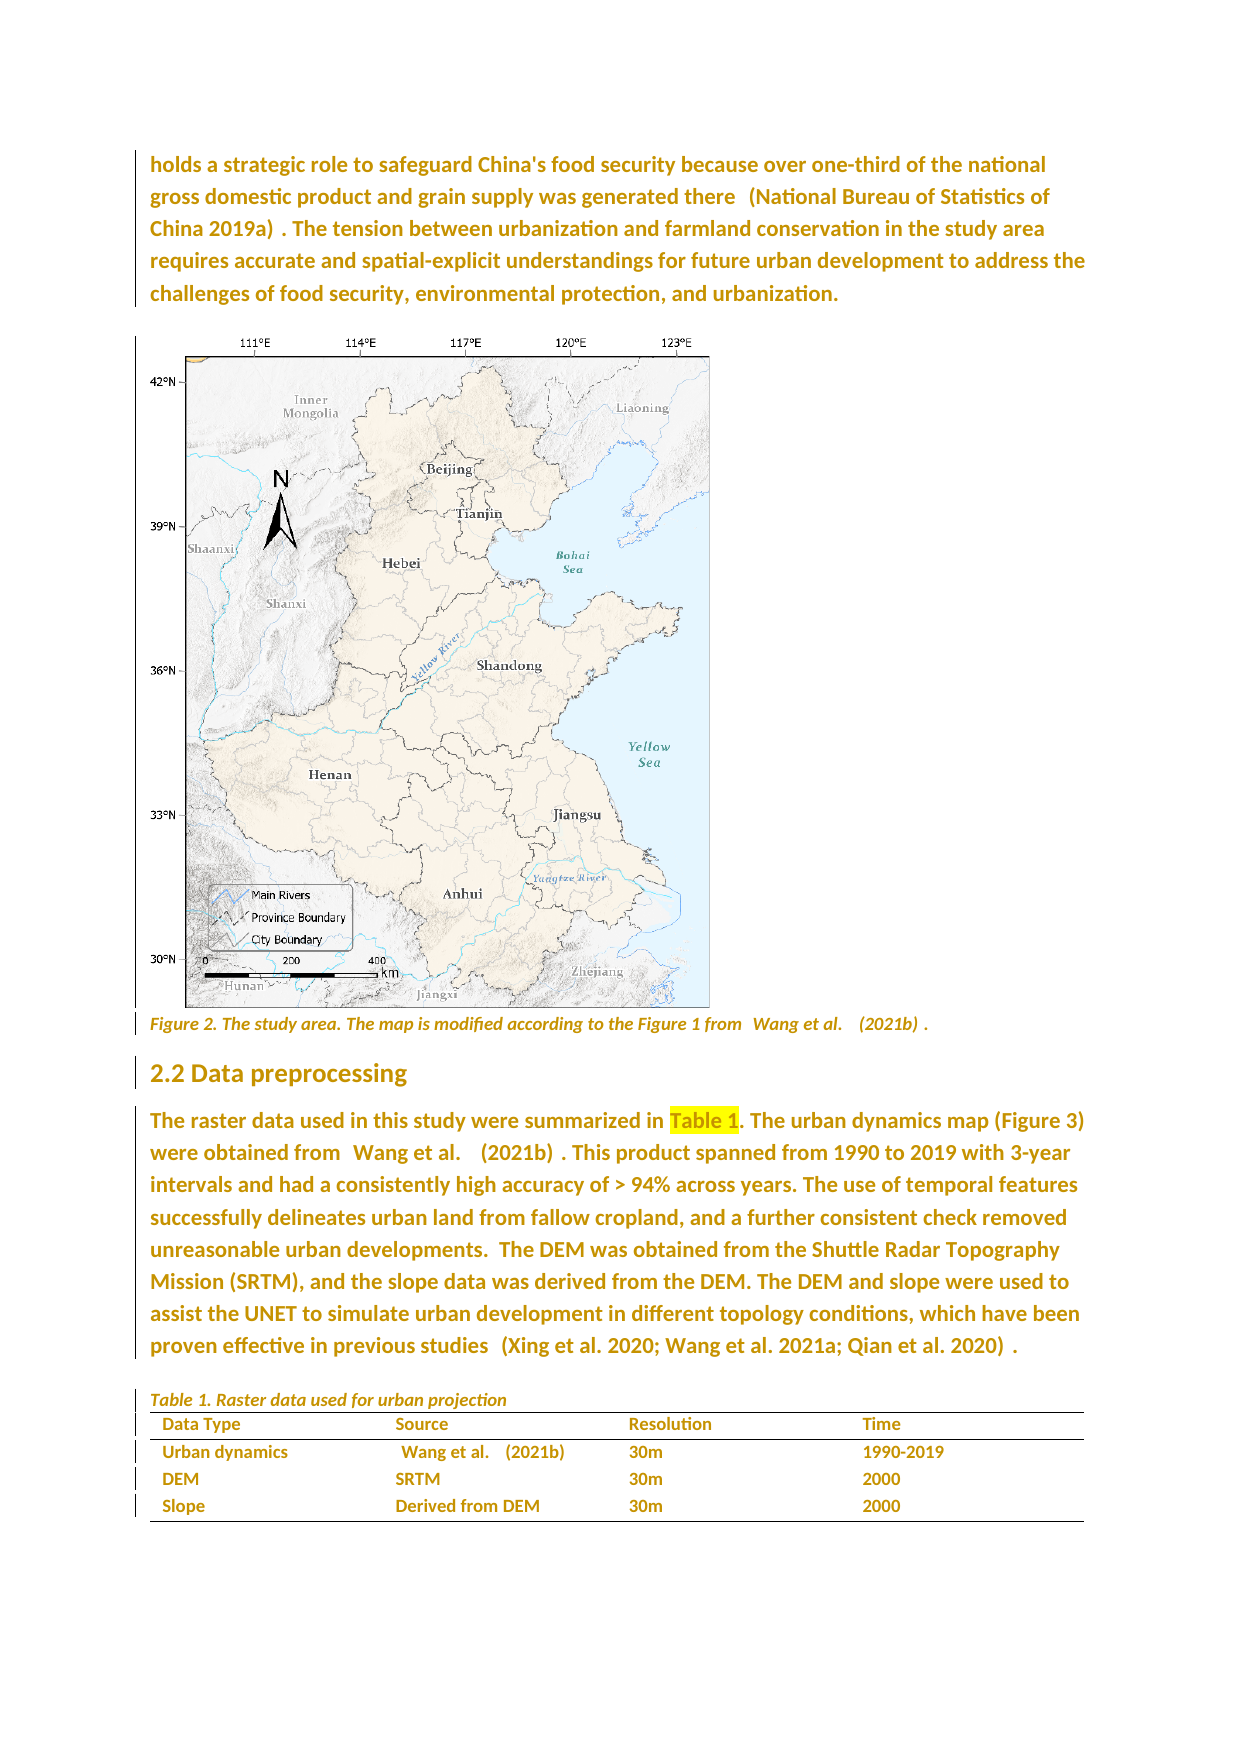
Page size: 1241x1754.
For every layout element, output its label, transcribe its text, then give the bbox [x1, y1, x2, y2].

table_cell Urban dynamics [150, 1440, 383, 1467]
table_cell 1990-2019 [850, 1440, 1084, 1467]
table_header Source [383, 1413, 617, 1439]
subtitle 2.2 Data preprocessing [150, 1056, 1090, 1089]
table_cell 2000 [850, 1467, 1084, 1494]
table_cell SRTM [383, 1467, 617, 1494]
picture [150, 336, 710, 1008]
table_header Time [850, 1413, 1084, 1439]
table_cell 30m [617, 1494, 850, 1521]
text The raster data used in this study were summarized in Table 1. The urban dynamics map (Figure 3) were obtained from . This product spanned from 1990 to 2019 with 3-year intervals and had a consistently high accuracy of > 94% across years. The use of temporal features successfully delineates urban land from fallow cropland, and a further consistent check removed unreasonable urban developments. The DEM was obtained from the Shuttle Radar Topography Mission (SRTM), and the slope data was derived from the DEM. The DEM and slope were used to assist the UNET to simulate urban development in different topology conditions, which have been proven effective in previous studies . [150, 1106, 1090, 1359]
text Table 1. Raster data used for urban projection [150, 1389, 1090, 1412]
table_cell 2000 [850, 1494, 1084, 1521]
table_header Resolution [617, 1413, 850, 1439]
table_cell Slope [150, 1494, 383, 1521]
table_cell [383, 1440, 617, 1467]
table_header Data Type [150, 1413, 383, 1439]
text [150, 150, 1090, 307]
table_cell 30m [617, 1440, 850, 1467]
table_cell Derived from DEM [383, 1494, 617, 1521]
text Figure 2. The study area. The map is modified according to the Figure 1 from . [150, 1012, 1090, 1035]
table_cell DEM [150, 1467, 383, 1494]
table_cell 30m [617, 1467, 850, 1494]
